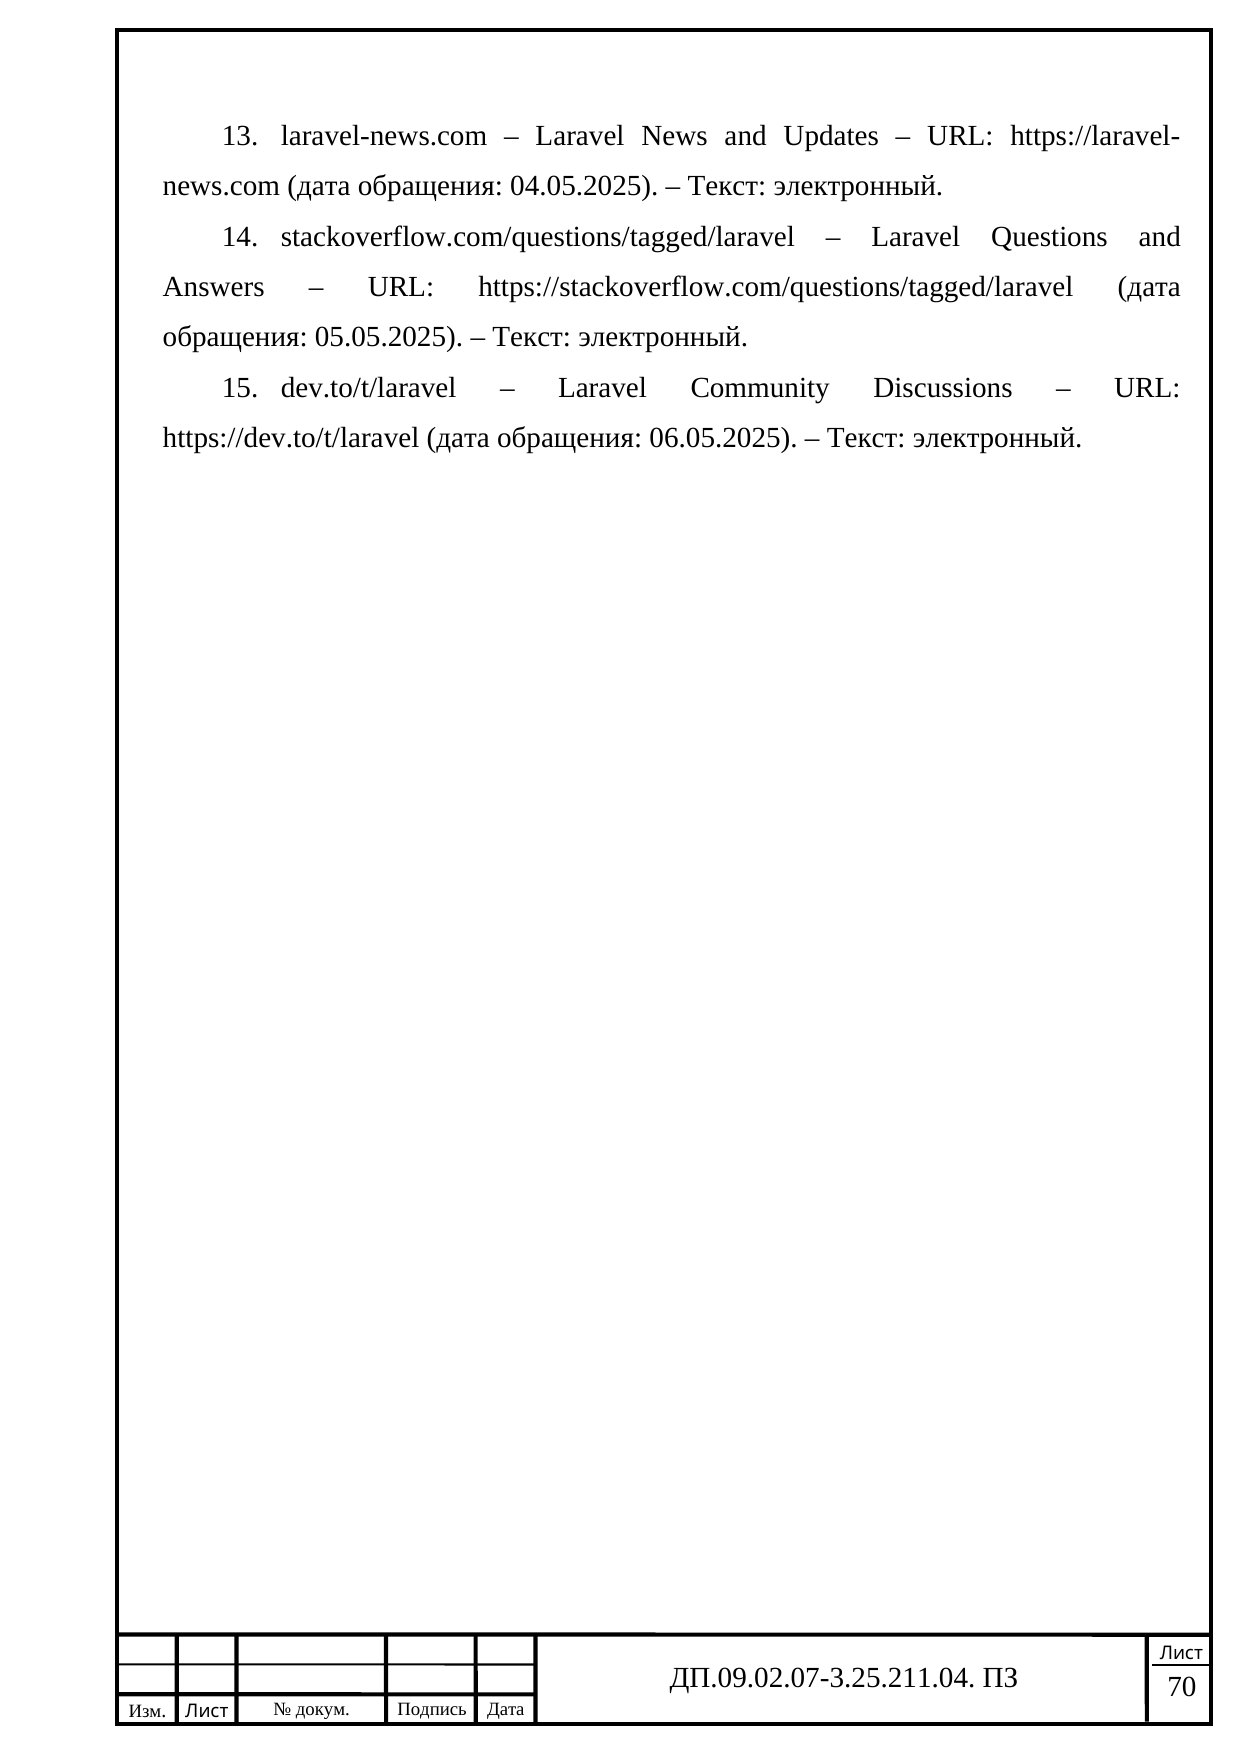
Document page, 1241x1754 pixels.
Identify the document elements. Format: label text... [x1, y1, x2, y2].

list laravel-news.com – Laravel News and Updates – URL: https://laravel-news.com (дата обращения: 04.05.2025). – Текст: электронный. [162, 118, 1181, 202]
list stackoverflow.com/questions/tagged/laravel – Laravel Questions and Answers – URL: https://stackoverflow.com/questions/tagged/laravel (дата обращения: 05.05.2025). – Текст: электронный. [162, 219, 1181, 353]
list dev.to/t/laravel – Laravel Community Discussions – URL: https://dev.to/t/laravel (дата обращения: 06.05.2025). – Текст: электронный. [162, 370, 1181, 453]
